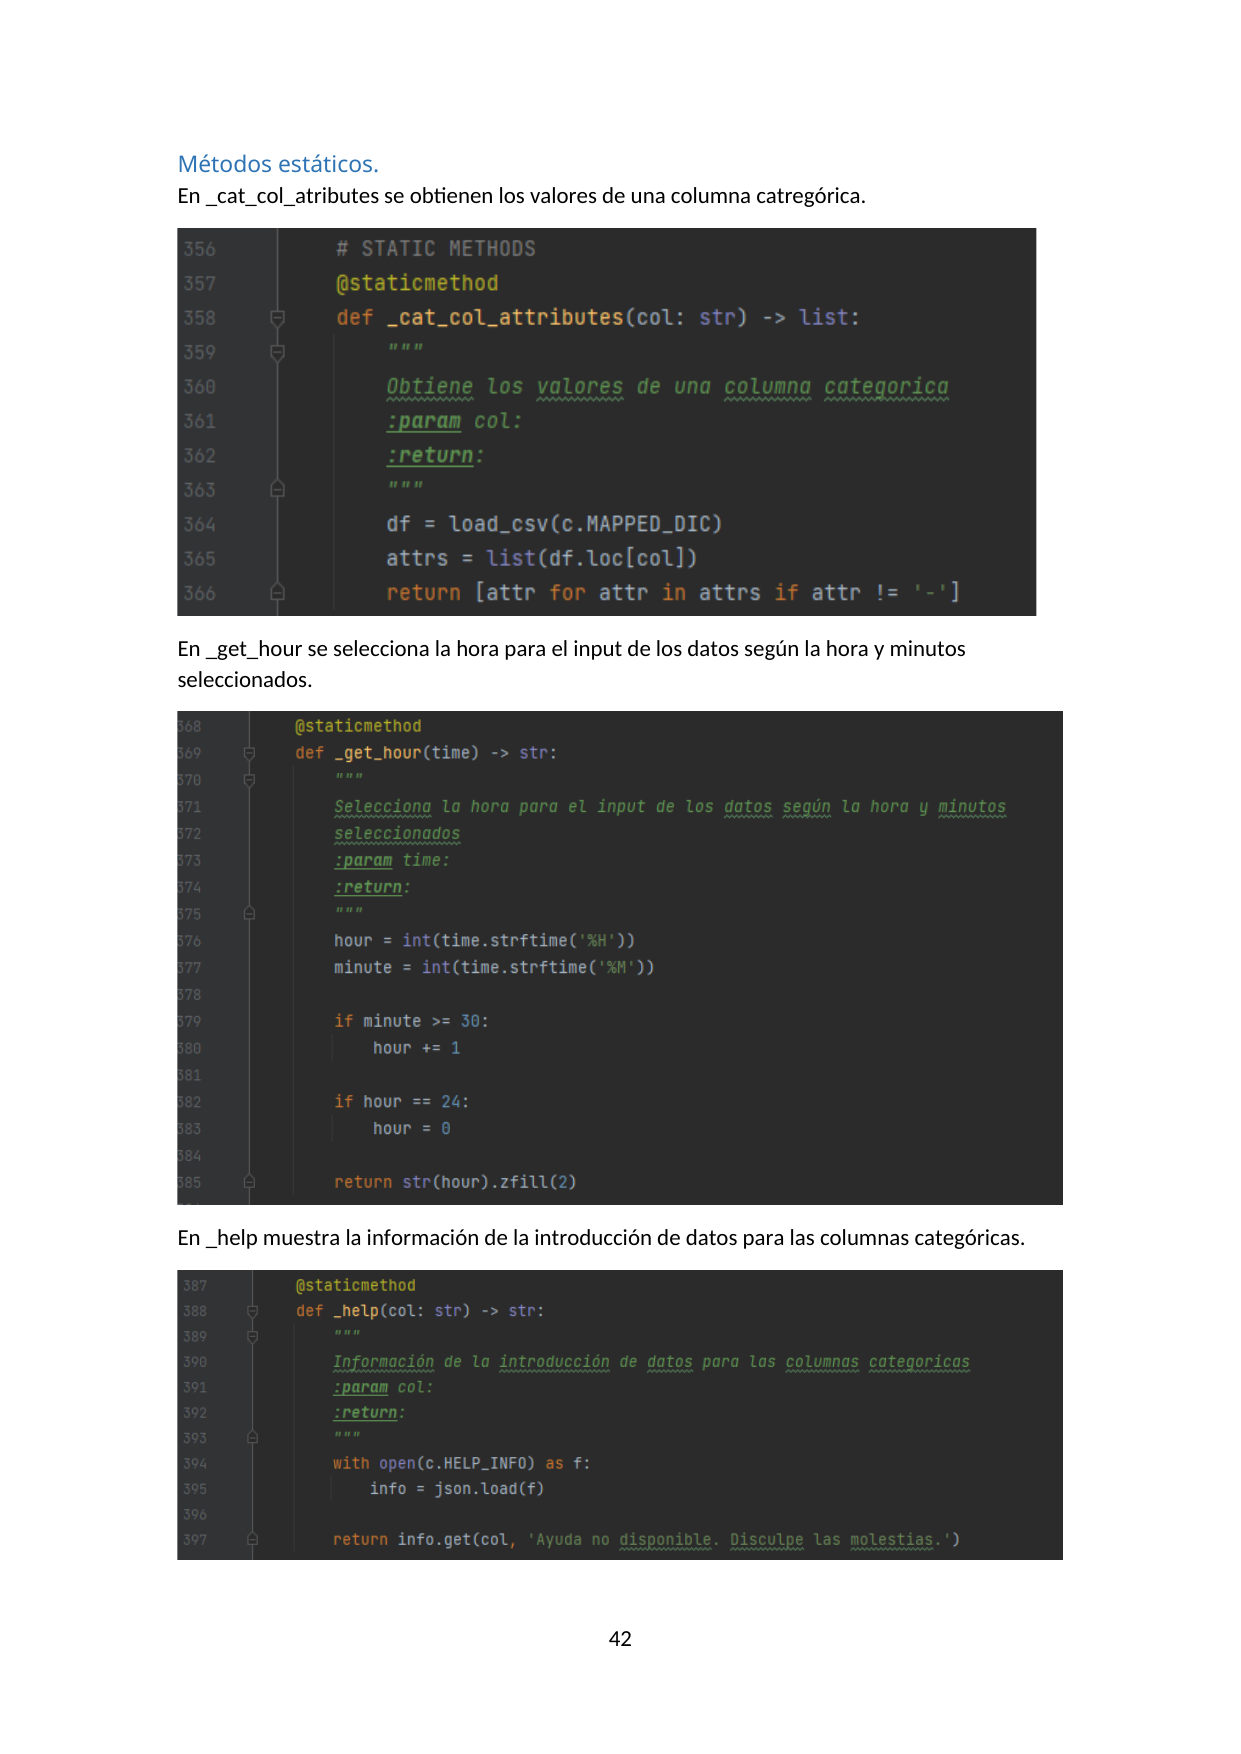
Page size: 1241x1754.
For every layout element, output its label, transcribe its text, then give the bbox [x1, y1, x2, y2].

text En _help muestra la información de la introducción de datos para las columnas categóricas. [177, 1223, 1063, 1251]
picture [177, 1270, 1063, 1560]
text En _cat_col_atributes se obtienen los valores de una columna catregórica. [177, 181, 1063, 209]
picture [177, 228, 1037, 616]
text En _get_hour se selecciona la hora para el input de los datos según la hora y minutos seleccionados. [177, 634, 1063, 693]
subtitle Métodos estáticos. [177, 148, 1063, 179]
picture [177, 711, 1063, 1205]
